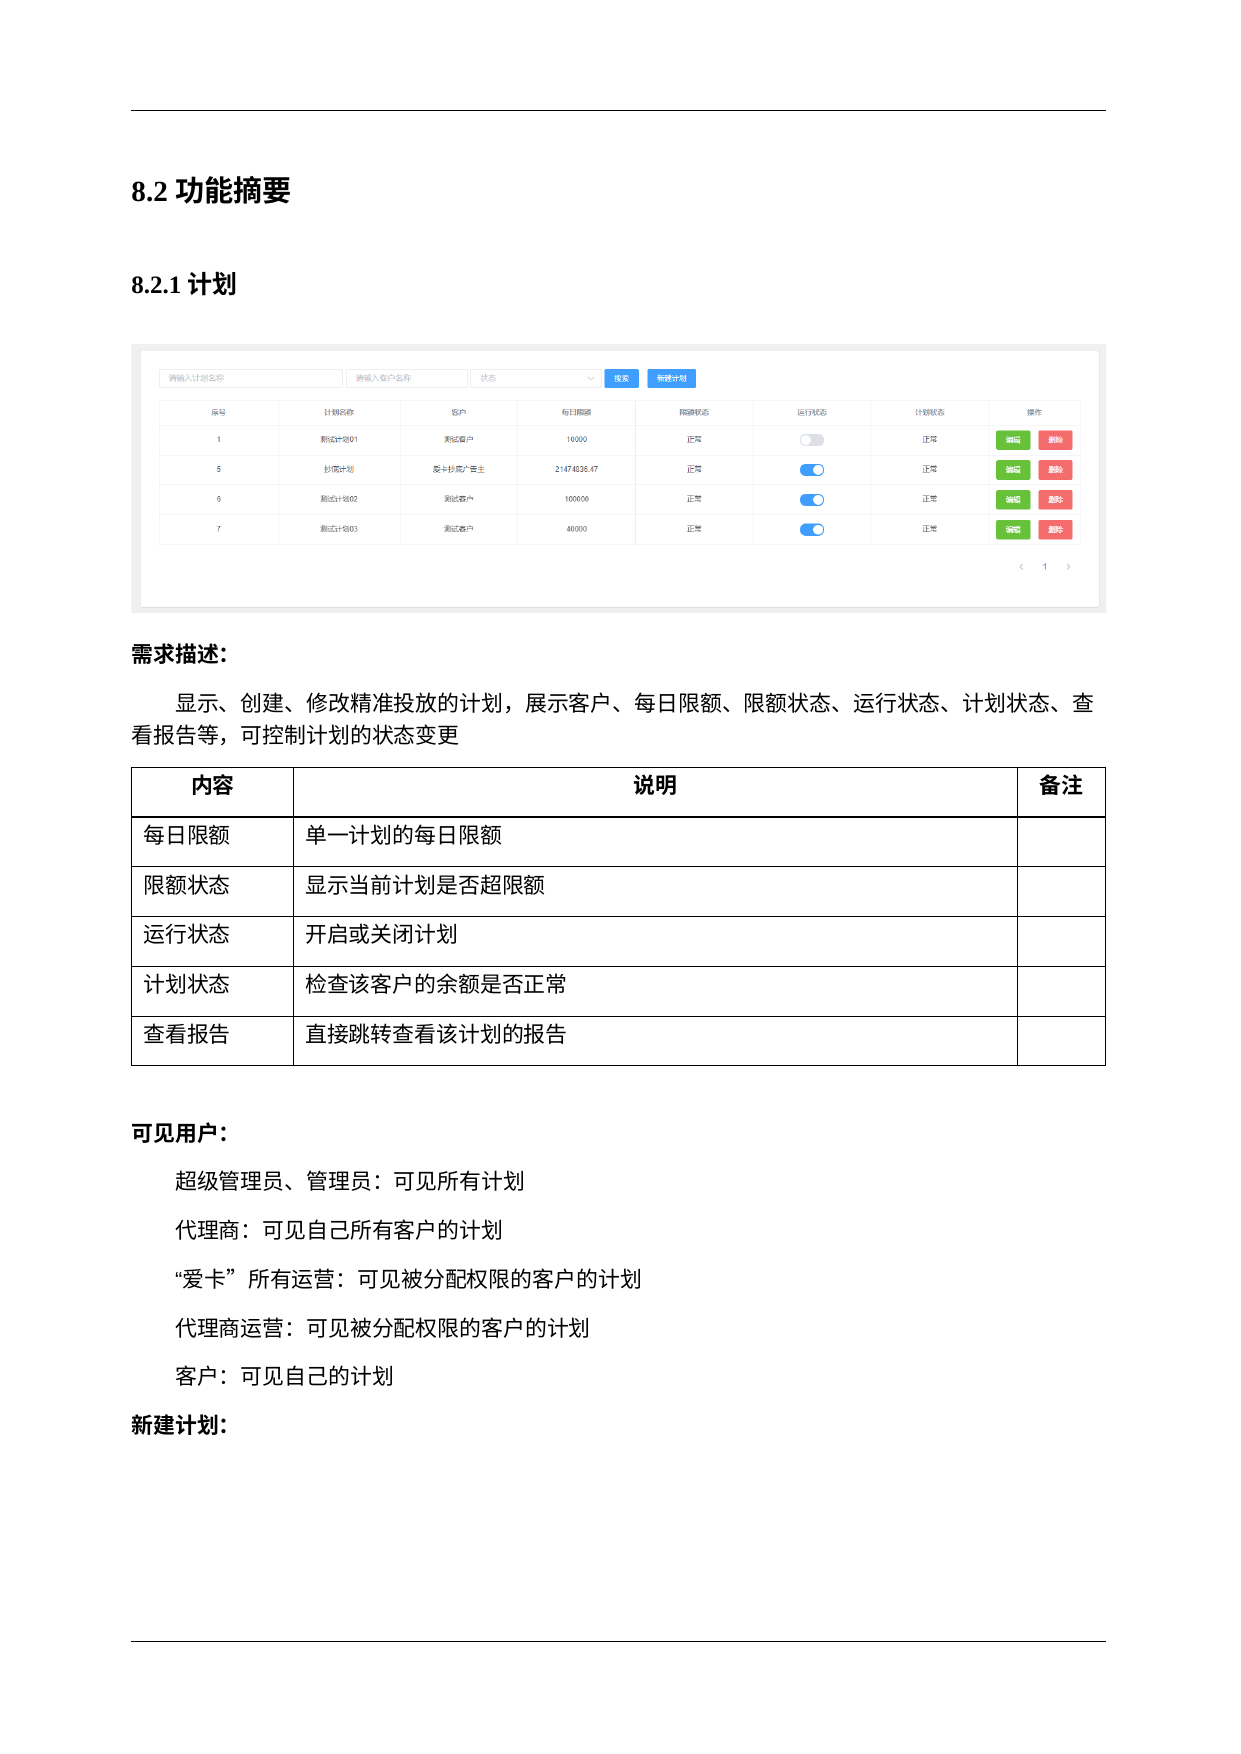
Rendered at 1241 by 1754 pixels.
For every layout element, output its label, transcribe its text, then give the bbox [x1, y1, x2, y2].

table_cell 开启或关闭计划 [294, 917, 1017, 966]
table_header 备注 [1018, 768, 1105, 816]
table_header 说明 [294, 768, 1017, 816]
subtitle 计划 [131, 250, 1106, 315]
table_cell 计划状态 [132, 967, 293, 1016]
text 超级管理员、管理员：可见所有计划 [131, 1164, 1106, 1196]
text “爱卡”所有运营：可见被分配权限的客户的计划 [131, 1261, 1106, 1294]
table_cell 显示当前计划是否超限额 [294, 867, 1017, 916]
text 需求描述： [131, 637, 1106, 669]
table_cell [1018, 867, 1105, 916]
text 代理商运营：可见被分配权限的客户的计划 [131, 1310, 1106, 1343]
text 代理商：可见自己所有客户的计划 [131, 1213, 1106, 1245]
table_cell [1018, 967, 1105, 1016]
subtitle 功能摘要 [131, 156, 1106, 221]
text 客户：可见自己的计划 [131, 1359, 1106, 1391]
table_cell 限额状态 [132, 867, 293, 916]
table_cell 每日限额 [132, 818, 293, 866]
picture [131, 344, 1107, 613]
text 新建计划： [131, 1408, 1106, 1440]
text 显示、创建、修改精准投放的计划，展示客户、每日限额、限额状态、运行状态、计划状态、查看报告等，可控制计划的状态变更 [131, 685, 1106, 750]
table_cell 检查该客户的余额是否正常 [294, 967, 1017, 1016]
table_cell [1018, 917, 1105, 966]
table_cell [1018, 1017, 1105, 1065]
table_cell 查看报告 [132, 1017, 293, 1065]
table_cell 单一计划的每日限额 [294, 818, 1017, 866]
table_cell 直接跳转查看该计划的报告 [294, 1017, 1017, 1065]
text 可见用户： [131, 1115, 1106, 1148]
table_cell 运行状态 [132, 917, 293, 966]
table_cell [1018, 818, 1105, 866]
table_header 内容 [132, 768, 293, 816]
